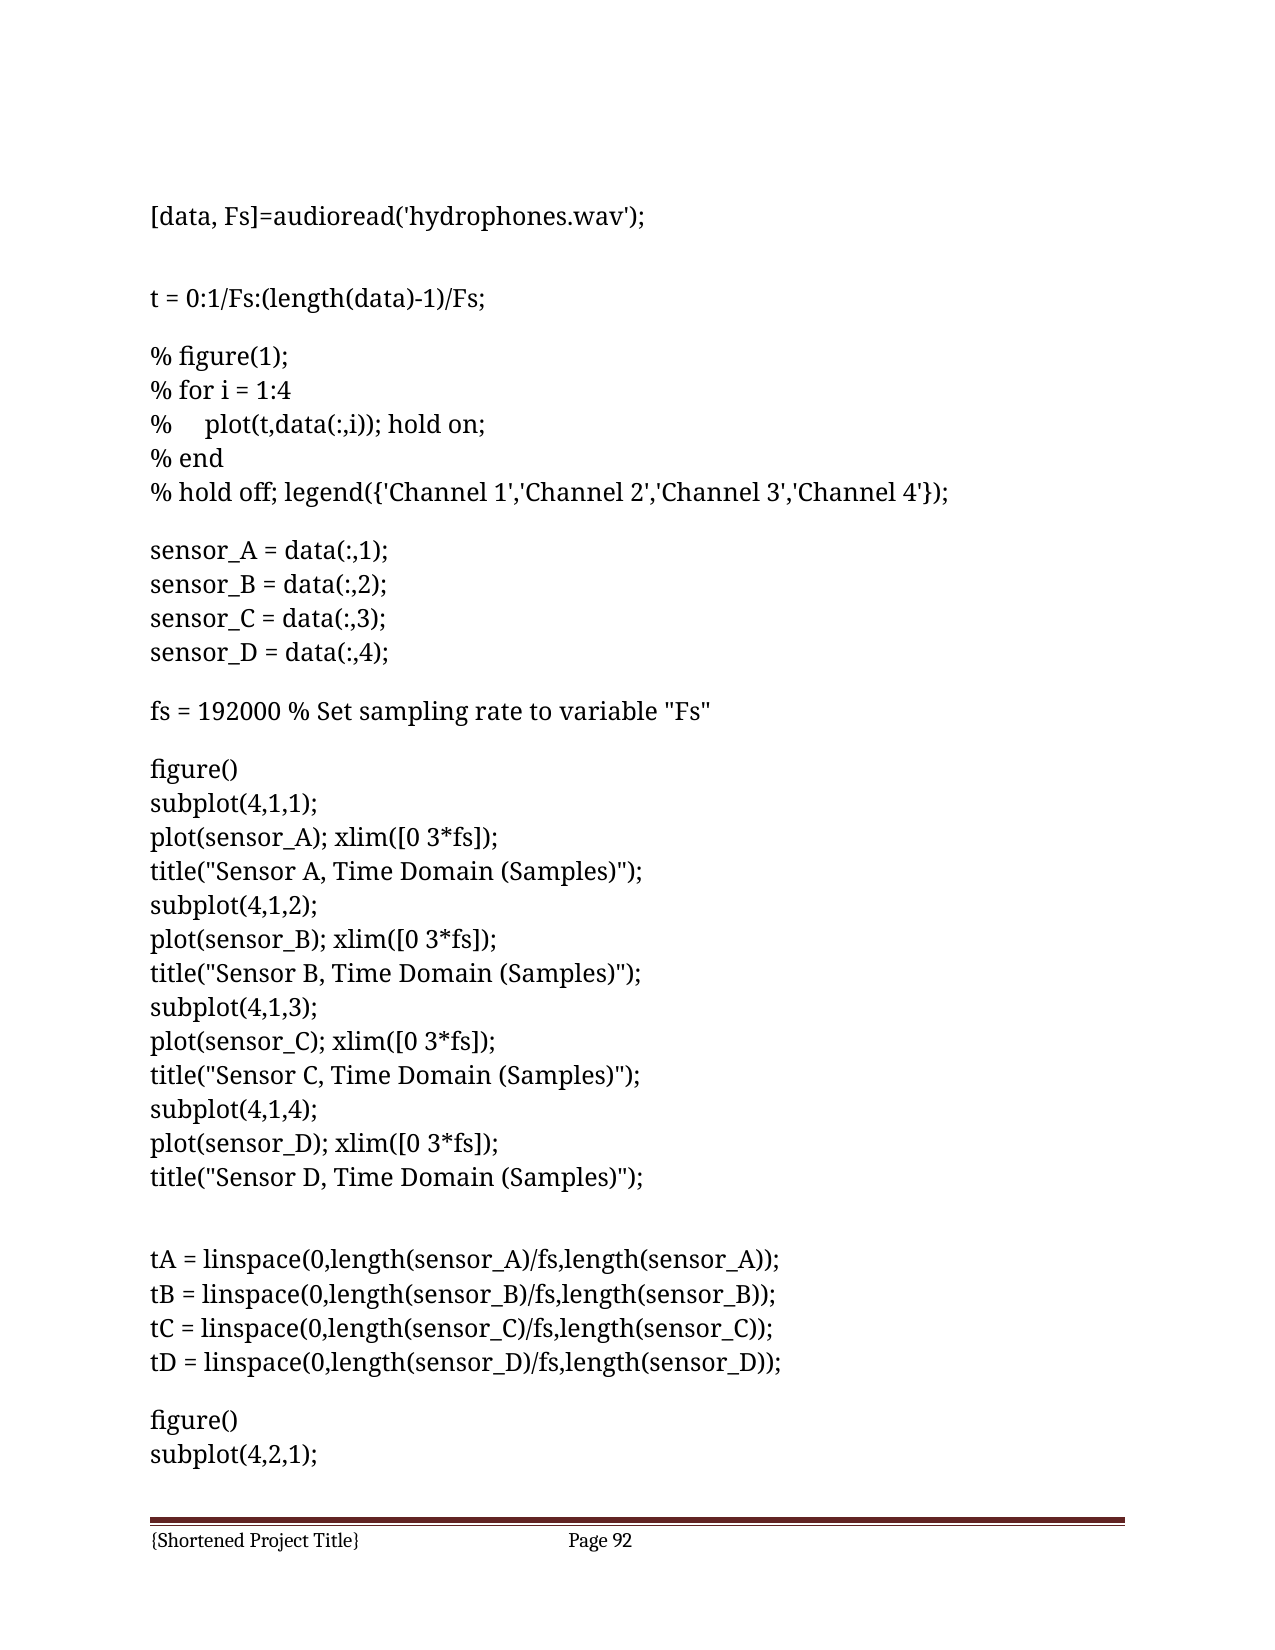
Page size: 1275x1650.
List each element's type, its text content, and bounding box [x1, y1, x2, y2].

text tD = linspace(0,length(sensor_D)/fs,length(sensor_D)); [150, 1344, 1125, 1378]
text % figure(1); [150, 338, 1125, 372]
text plot(sensor_B); xlim([0 3*fs]); [150, 922, 1125, 956]
text sensor_B = data(:,2); [150, 567, 1125, 601]
text subplot(4,1,1); [150, 785, 1125, 819]
text % plot(t,data(:,i)); hold on; [150, 407, 1125, 441]
text subplot(4,1,3); [150, 990, 1125, 1024]
text plot(sensor_A); xlim([0 3*fs]); [150, 819, 1125, 853]
text t = 0:1/Fs:(length(data)-1)/Fs; [150, 280, 1125, 314]
text tA = linspace(0,length(sensor_A)/fs,length(sensor_A)); [150, 1242, 1125, 1276]
text figure() [150, 751, 1125, 785]
text % hold off; legend({'Channel 1','Channel 2','Channel 3','Channel 4'}); [150, 475, 1125, 509]
text title("Sensor A, Time Domain (Samples)"); [150, 853, 1125, 887]
text sensor_D = data(:,4); [150, 635, 1125, 669]
text title("Sensor B, Time Domain (Samples)"); [150, 956, 1125, 990]
text figure() [150, 1402, 1125, 1437]
text fs = 192000 % Set sampling rate to variable "Fs" [150, 693, 1125, 727]
text sensor_C = data(:,3); [150, 601, 1125, 635]
text % for i = 1:4 [150, 372, 1125, 407]
text [data, Fs]=audioread('hydrophones.wav'); [150, 198, 1125, 232]
text title("Sensor C, Time Domain (Samples)"); [150, 1058, 1125, 1092]
text % end [150, 441, 1125, 475]
text tC = linspace(0,length(sensor_C)/fs,length(sensor_C)); [150, 1310, 1125, 1344]
text subplot(4,1,2); [150, 887, 1125, 922]
text title("Sensor D, Time Domain (Samples)"); [150, 1160, 1125, 1194]
text plot(sensor_C); xlim([0 3*fs]); [150, 1024, 1125, 1058]
text sensor_A = data(:,1); [150, 533, 1125, 567]
text tB = linspace(0,length(sensor_B)/fs,length(sensor_B)); [150, 1276, 1125, 1310]
text plot(sensor_D); xlim([0 3*fs]); [150, 1126, 1125, 1160]
text subplot(4,1,4); [150, 1092, 1125, 1126]
text subplot(4,2,1); [150, 1437, 1125, 1471]
